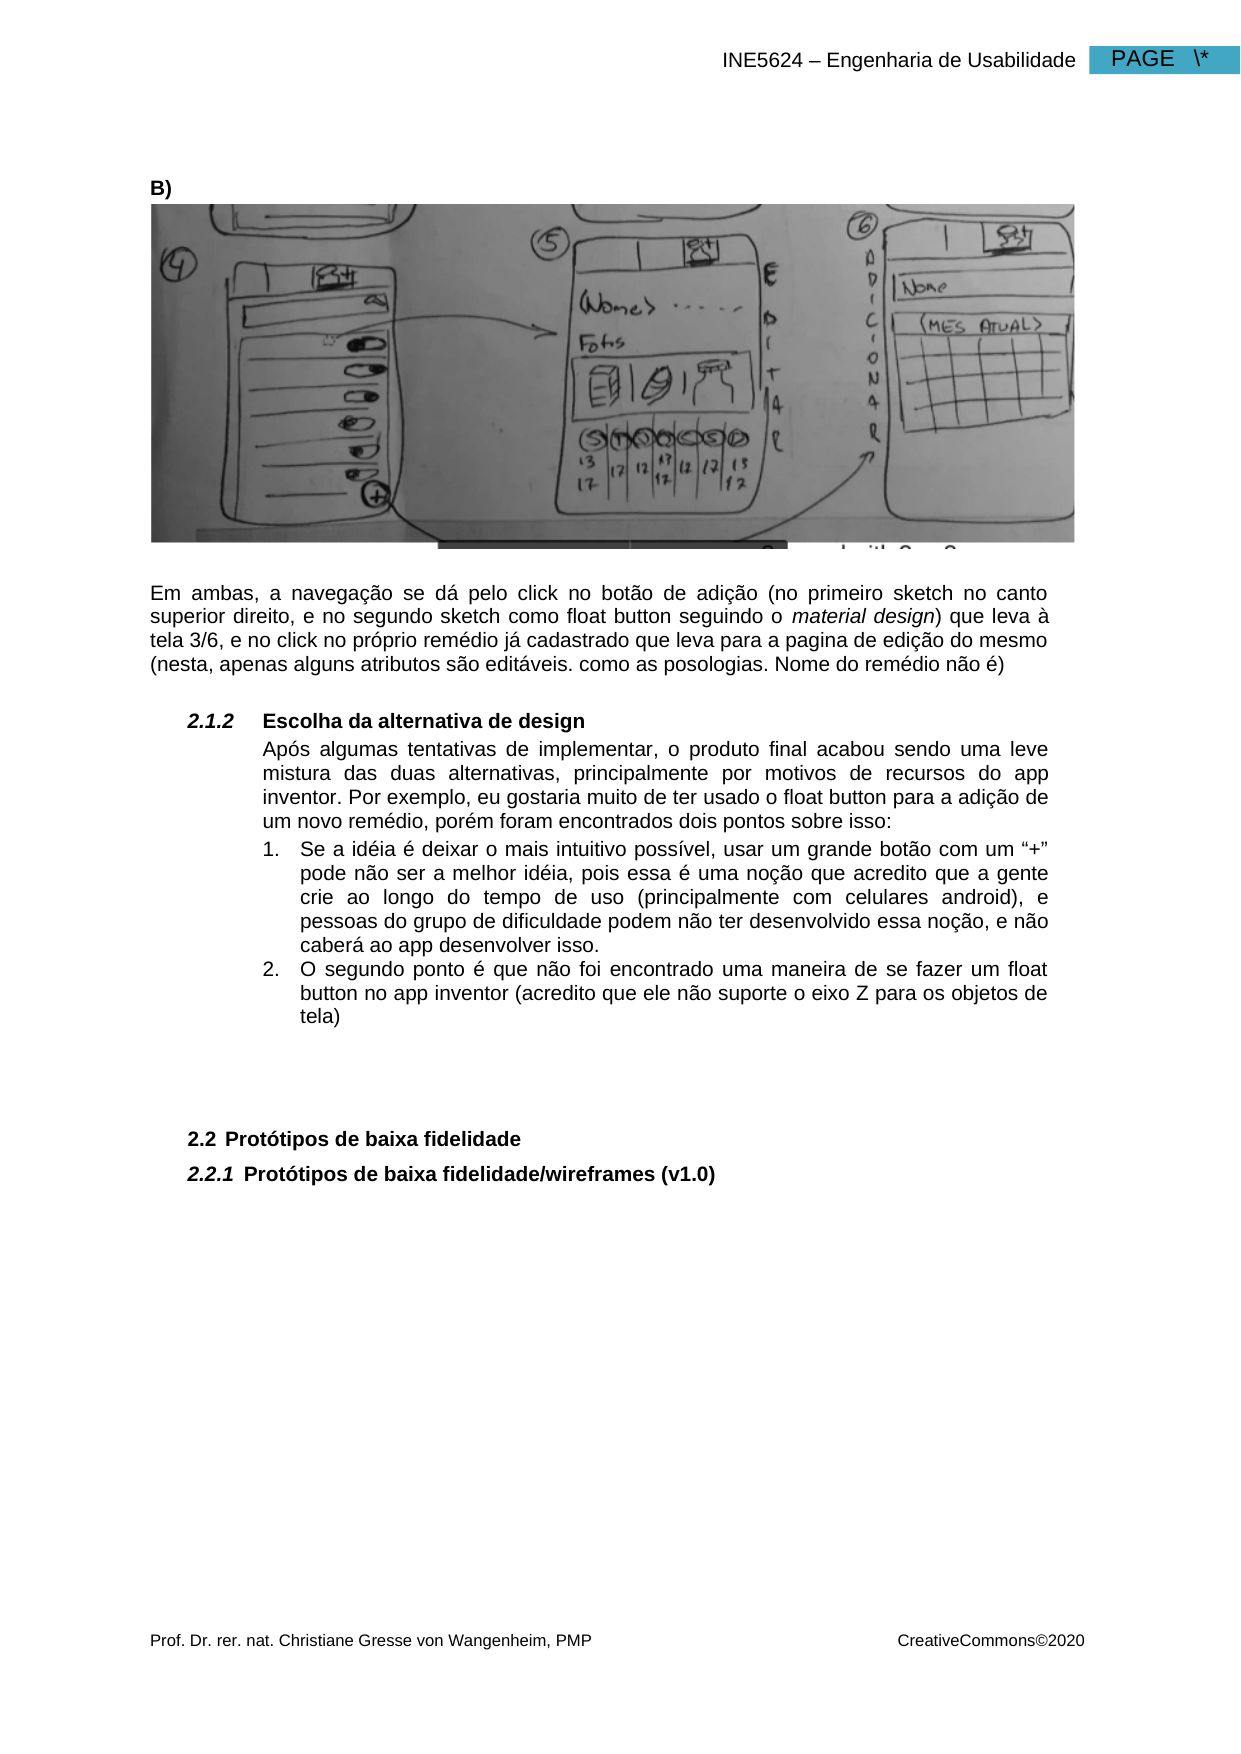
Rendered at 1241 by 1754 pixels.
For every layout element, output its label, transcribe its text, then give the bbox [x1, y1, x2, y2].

list Se a idéia é deixar o mais intuitivo possível, usar um grande botão com um “+” pode não ser a melhor idéia, pois essa é uma noção que acredito que a gente crie ao longo do tempo de uso (principalmente com celulares android), e pessoas do grupo de dificuldade podem não ter desenvolvido essa noção, e não caberá ao app desenvolver isso. [262, 837, 1050, 956]
list Protótipos de baixa fidelidade [187, 1127, 1050, 1151]
picture [150, 204, 1091, 549]
text Em ambas, a navegação se dá pelo click no botão de adição (no primeiro sketch no canto superior direito, e no segundo sketch como float button seguindo o material design) que leva à tela 3/6, e no click no próprio remédio já cadastrado que leva para a pagina de edição do mesmo (nesta, apenas alguns atributos são editáveis. como as posologias. Nome do remédio não é) [150, 580, 1050, 676]
list Protótipos de baixa fidelidade/wireframes (v1.0) [187, 1162, 1050, 1186]
text Após algumas tentativas de implementar, o produto final acabou sendo uma leve mistura das duas alternativas, principalmente por motivos de recursos do app inventor. Por exemplo, eu gostaria muito de ter usado o float button para a adição de um novo remédio, porém foram encontrados dois pontos sobre isso: [262, 737, 1050, 832]
text B) [150, 176, 1050, 200]
list O segundo ponto é que não foi encontrado uma maneira de se fazer um float button no app inventor (acredito que ele não suporte o eixo Z para os objetos de tela) [262, 956, 1050, 1028]
list Escolha da alternativa de design [187, 708, 1050, 732]
